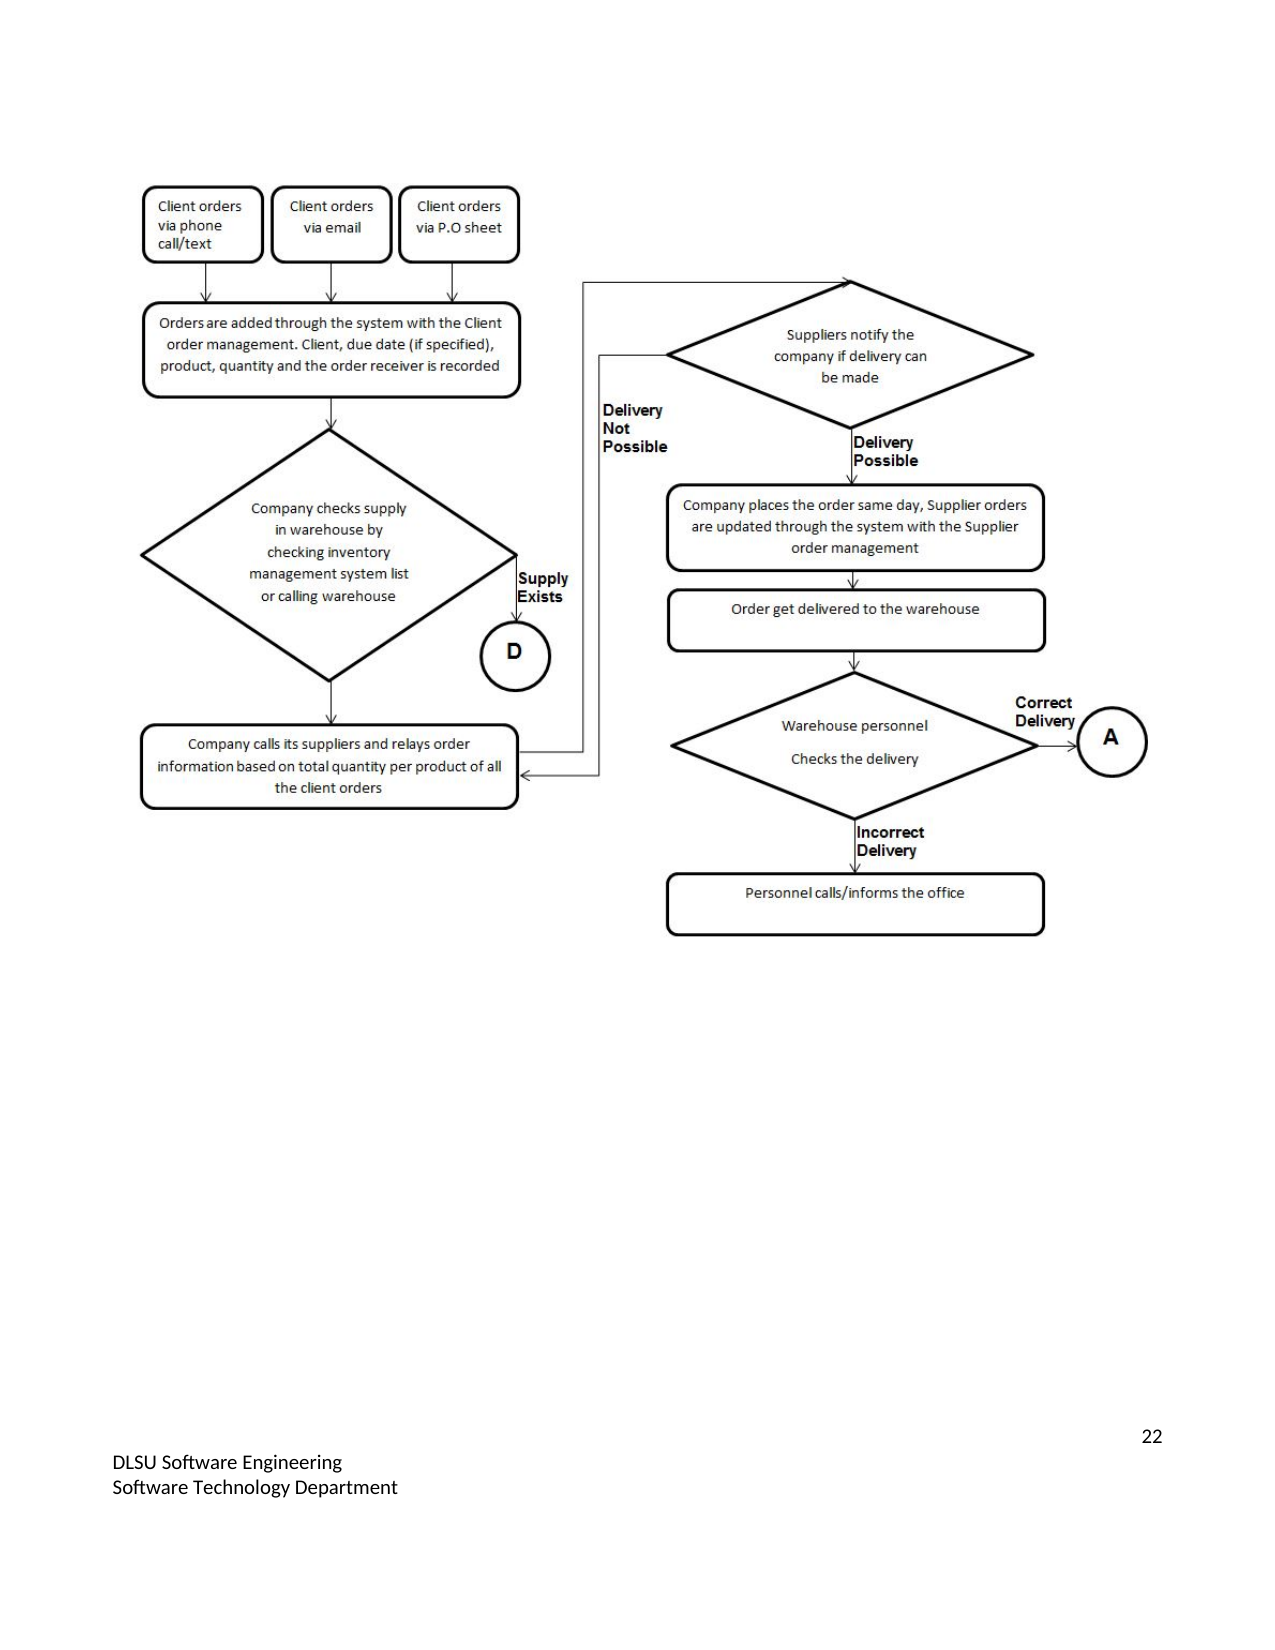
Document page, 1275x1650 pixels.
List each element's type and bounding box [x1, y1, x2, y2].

picture [112, 150, 1163, 946]
